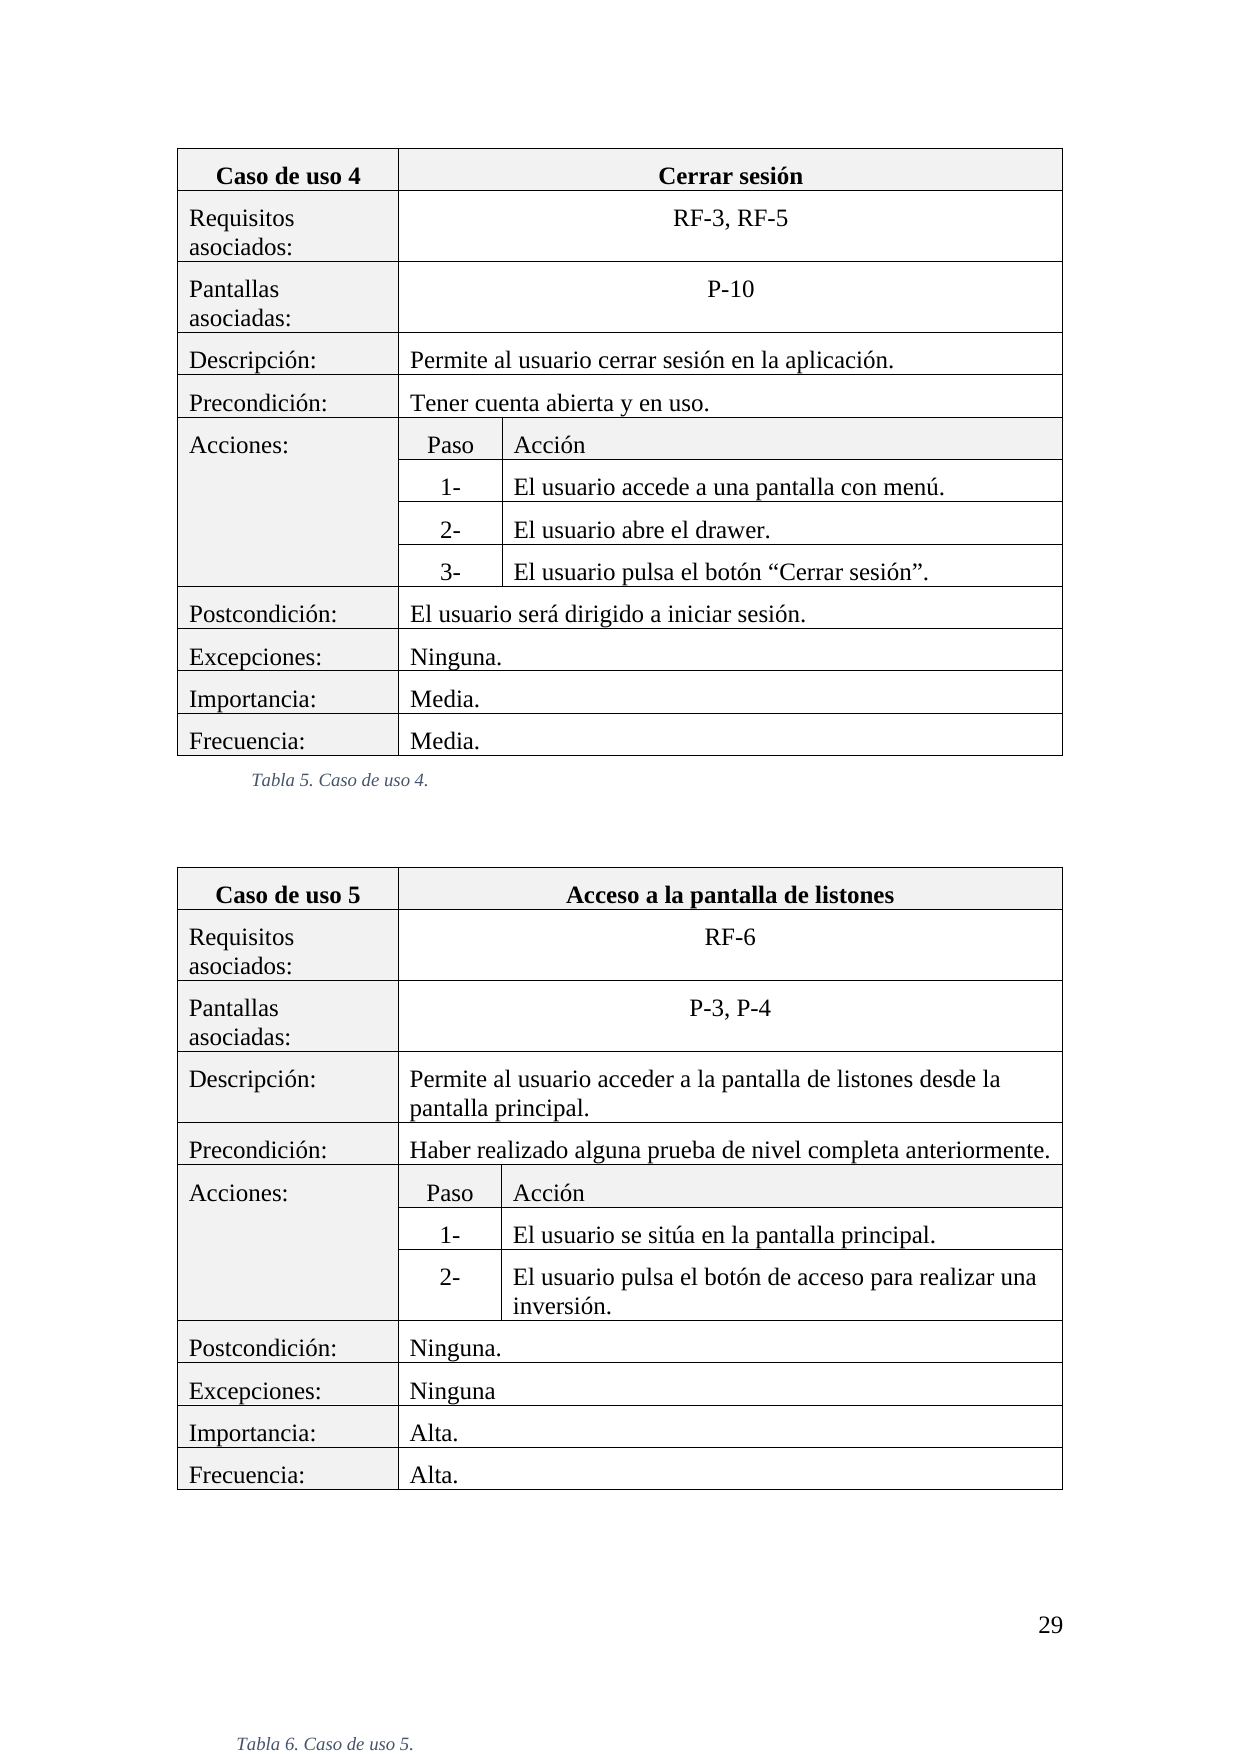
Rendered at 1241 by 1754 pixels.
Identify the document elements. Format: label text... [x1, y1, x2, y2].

table_cell Postcondición: [178, 1321, 398, 1362]
table_header Acceso a la pantalla de listones [399, 868, 1062, 909]
table_cell 2- [399, 502, 502, 543]
table_cell Frecuencia: [178, 714, 398, 755]
table_cell Ninguna. [399, 1321, 1062, 1362]
table_cell Requisitos asociados: [178, 191, 398, 261]
table_cell Paso [399, 1165, 501, 1207]
table_cell Importancia: [178, 1406, 398, 1447]
table_cell El usuario será dirigido a iniciar sesión. [399, 587, 1062, 628]
table_header Cerrar sesión [399, 149, 1062, 190]
table_cell Acciones: [178, 418, 398, 586]
table_cell RF-3, RF-5 [399, 191, 1062, 261]
table_cell Permite al usuario acceder a la pantalla de listones desde la pantalla principal. [399, 1052, 1062, 1122]
table_cell RF-6 [399, 910, 1062, 980]
table_cell El usuario pulsa el botón de acceso para realizar una inversión. [502, 1250, 1062, 1320]
table_cell El usuario se sitúa en la pantalla principal. [502, 1208, 1062, 1249]
table_cell Haber realizado alguna prueba de nivel completa anteriormente. [399, 1123, 1062, 1164]
table_cell P-3, P-4 [399, 981, 1062, 1051]
table_cell Excepciones: [178, 629, 398, 670]
table_cell Media. [399, 714, 1062, 755]
table_cell 3- [399, 545, 502, 586]
table_cell Pantallas asociadas: [178, 981, 398, 1051]
table_cell El usuario pulsa el botón “Cerrar sesión”. [503, 545, 1062, 586]
text Tabla 5. Caso de uso 4. [177, 768, 1063, 790]
table_cell El usuario accede a una pantalla con menú. [503, 460, 1062, 501]
table_cell Permite al usuario cerrar sesión en la aplicación. [399, 333, 1062, 374]
table_cell 1- [399, 460, 502, 501]
table_cell Alta. [399, 1448, 1062, 1489]
table_cell Importancia: [178, 671, 398, 713]
table_cell Paso [399, 418, 502, 459]
table_cell Precondición: [178, 1123, 398, 1164]
text Tabla 6. Caso de uso 5. [162, 1732, 416, 1754]
table_cell Excepciones: [178, 1363, 398, 1404]
table_cell Descripción: [178, 1052, 398, 1122]
table_cell Acción [503, 418, 1062, 459]
table_cell Precondición: [178, 375, 398, 417]
table_header Caso de uso 4 [178, 149, 398, 190]
table_cell Acción [502, 1165, 1062, 1207]
table_cell Ninguna. [399, 629, 1062, 670]
table_cell 1- [399, 1208, 501, 1249]
table_cell Postcondición: [178, 587, 398, 628]
table_cell Ninguna [399, 1363, 1062, 1404]
table_cell Tener cuenta abierta y en uso. [399, 375, 1062, 417]
table_cell P-10 [399, 262, 1062, 332]
table_cell Frecuencia: [178, 1448, 398, 1489]
table_cell Alta. [399, 1406, 1062, 1447]
table_cell Acciones: [178, 1165, 398, 1320]
table_cell Descripción: [178, 333, 398, 374]
table_cell El usuario abre el drawer. [503, 502, 1062, 543]
table_cell 2- [399, 1250, 501, 1320]
table_cell Media. [399, 671, 1062, 713]
table_cell Pantallas asociadas: [178, 262, 398, 332]
table_cell Requisitos asociados: [178, 910, 398, 980]
table_header Caso de uso 5 [178, 868, 398, 909]
